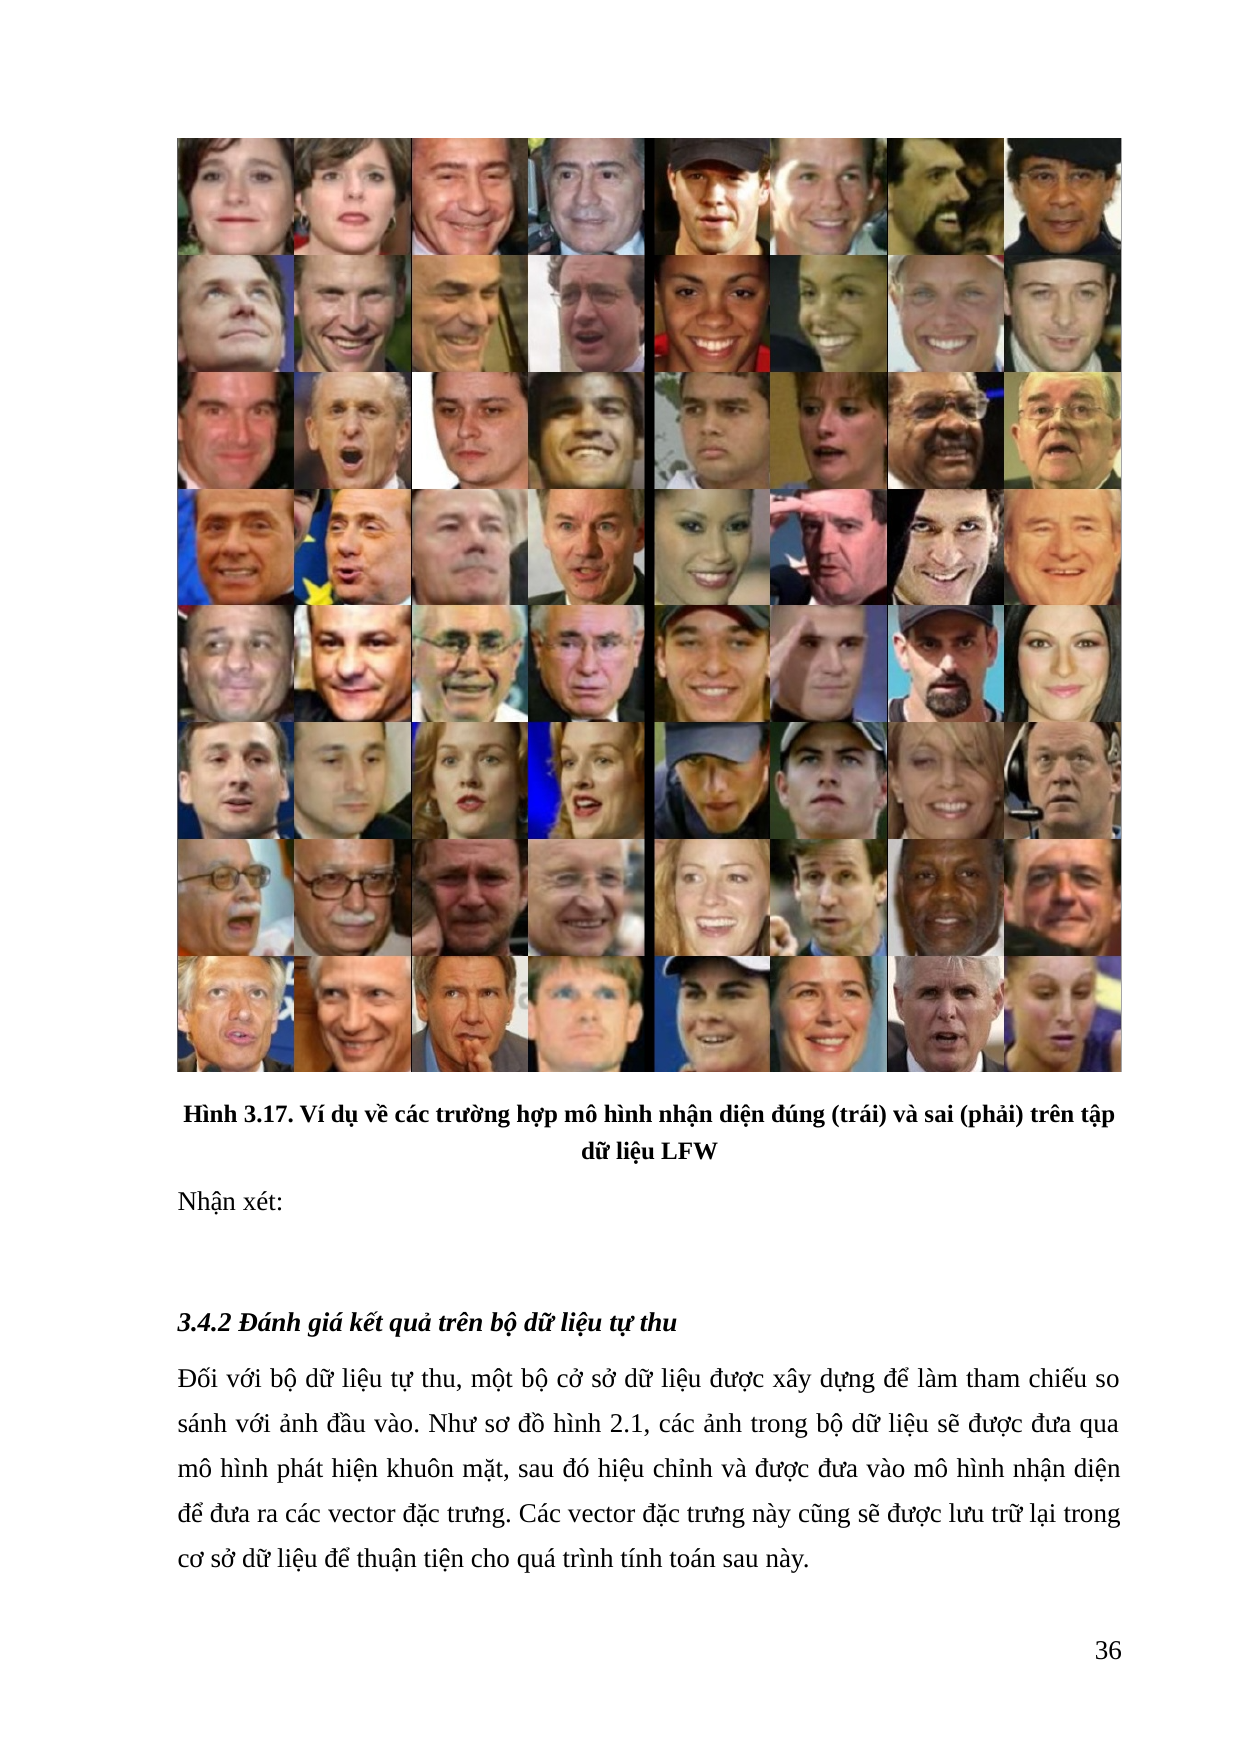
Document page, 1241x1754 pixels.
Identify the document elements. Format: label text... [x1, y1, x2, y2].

picture [177, 138, 1122, 1072]
subtitle Đánh giá kết quả trên bộ dữ liệu tự thu [177, 1303, 1121, 1340]
text Đối với bộ dữ liệu tự thu, một bộ cở sở dữ liệu được xây dựng để làm tham chiếu so sánh với ảnh đầu vào. Như sơ đồ hình 2.1, các ảnh trong bộ dữ liệu sẽ được đưa qua mô hình phát hiện khuôn mặt, sau đó hiệu chỉnh và được đưa vào mô hình nhận diện để đưa ra các vector đặc trưng. Các vector đặc trưng này cũng sẽ được lưu trữ lại trong cơ sở dữ liệu để thuận tiện cho quá trình tính toán sau này. [177, 1359, 1121, 1576]
text Nhận xét: [177, 1182, 1121, 1219]
